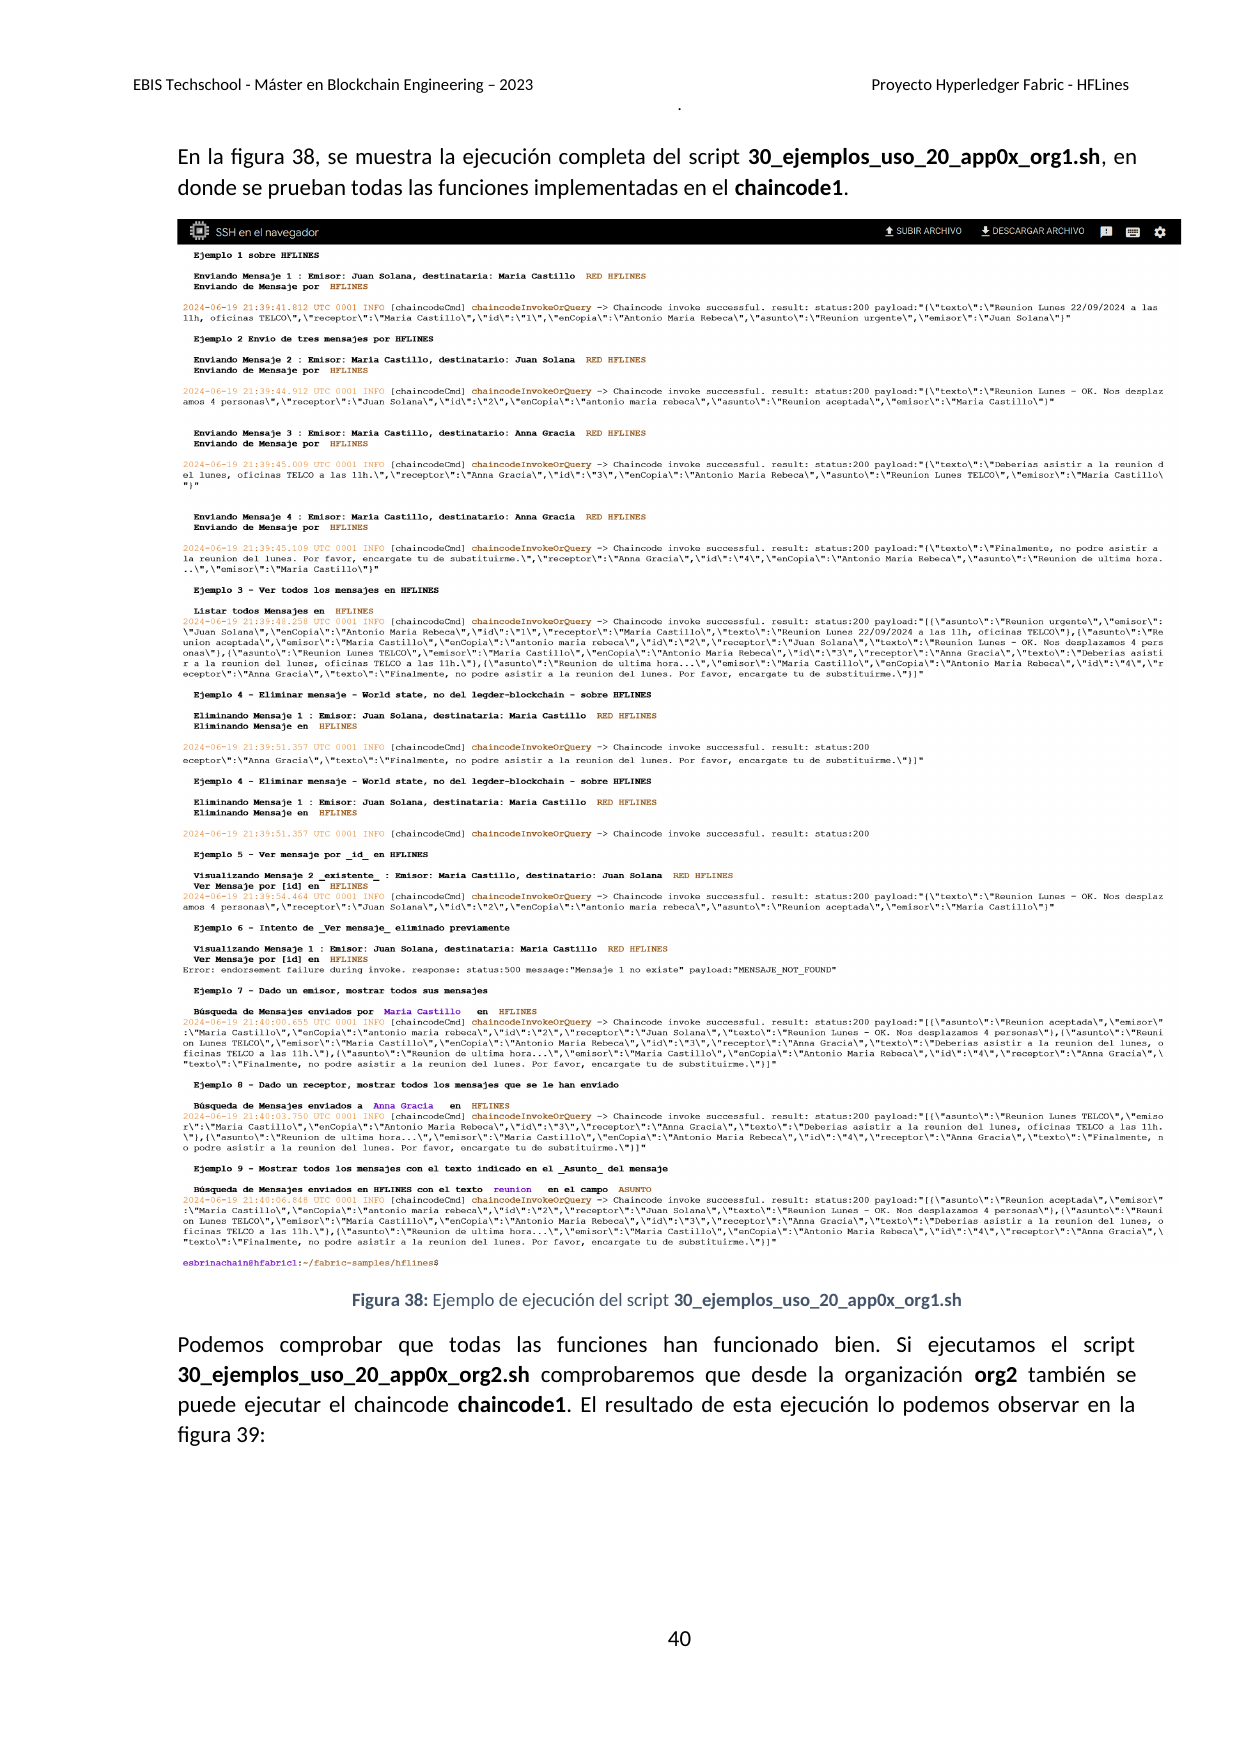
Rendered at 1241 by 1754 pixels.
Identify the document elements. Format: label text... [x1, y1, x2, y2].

text Podemos comprobar que todas las funciones han funcionado bien. Si ejecutamos el script 30_ejemplos_uso_20_app0x_org2.sh comprobaremos que desde la organización org2 también se puede ejecutar el chaincode chaincode1. El resultado de esta ejecución lo podemos observar en la figura 39: [177, 1330, 1137, 1448]
text Figura 38: Ejemplo de ejecución del script 30_ejemplos_uso_20_app0x_org1.sh [177, 1288, 1137, 1311]
text En la figura 38, se muestra la ejecución completa del script 30_ejemplos_uso_20_app0x_org1.sh, en donde se prueban todas las funciones implementadas en el chaincode1. [177, 142, 1137, 201]
picture [177, 219, 1182, 1270]
